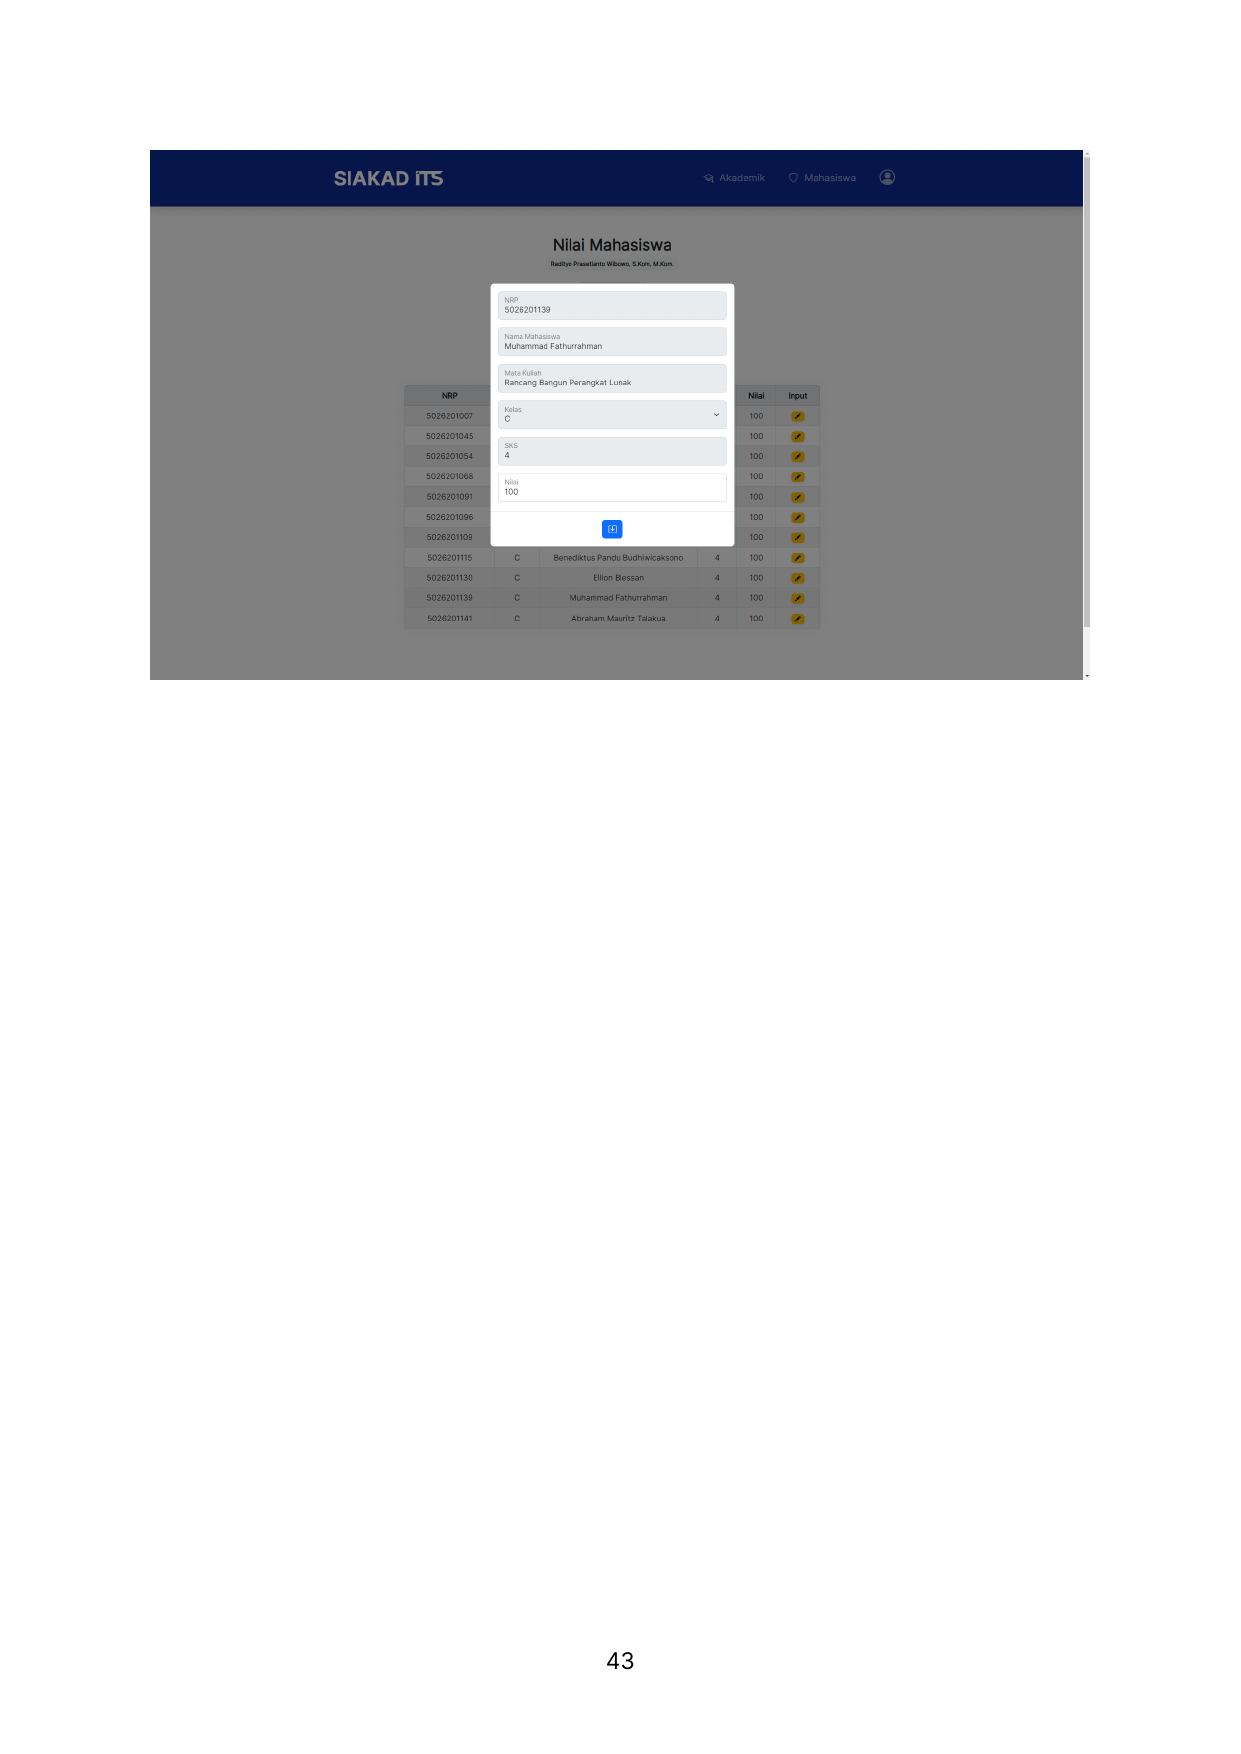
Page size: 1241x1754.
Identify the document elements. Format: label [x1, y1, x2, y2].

picture [150, 150, 1091, 680]
